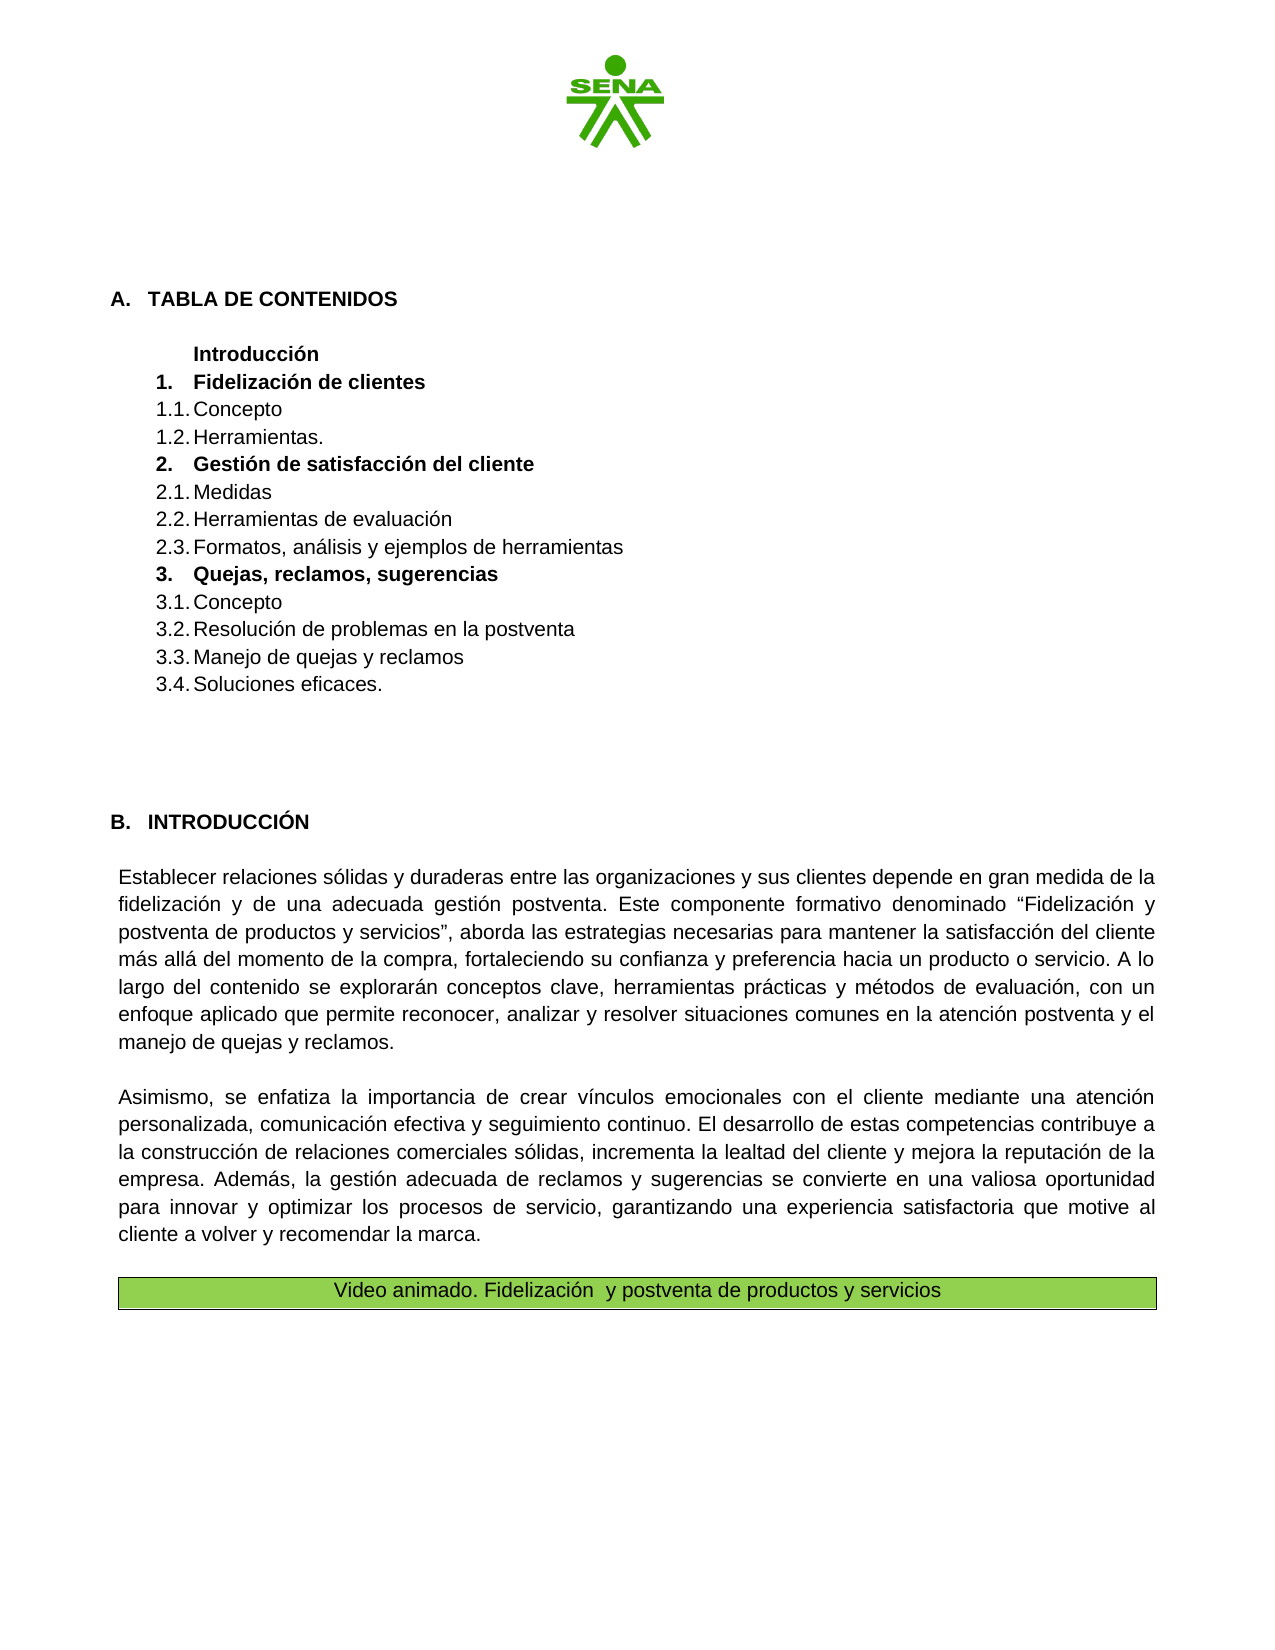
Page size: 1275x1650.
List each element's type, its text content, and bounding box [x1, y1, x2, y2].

table_header Video animado. Fidelización y postventa de productos y servicios [119, 1278, 1156, 1308]
text Establecer relaciones sólidas y duraderas entre las organizaciones y sus clientes depende en gran medida de la fidelización y de una adecuada gestión postventa. Este componente formativo denominado “Fidelización y postventa de productos y servicios”, aborda las estrategias necesarias para mantener la satisfacción del cliente más allá del momento de la compra, fortaleciendo su confianza y preferencia hacia un producto o servicio. A lo largo del contenido se explorarán conceptos clave, herramientas prácticas y métodos de evaluación, con un enfoque aplicado que permite reconocer, analizar y resolver situaciones comunes en la atención postventa y el manejo de quejas y reclamos. [118, 865, 1157, 1054]
list Herramientas. [156, 425, 1157, 449]
list Gestión de satisfacción del cliente [156, 452, 1157, 476]
picture [566, 55, 664, 148]
list Quejas, reclamos, sugerencias [156, 562, 1157, 586]
list Resolución de problemas en la postventa [156, 617, 1157, 641]
list Concepto [156, 590, 1157, 614]
list TABLA DE CONTENIDOS [110, 287, 1157, 311]
list INTRODUCCIÓN [110, 810, 1157, 834]
text Asimismo, se enfatiza la importancia de crear vínculos emocionales con el cliente mediante una atención personalizada, comunicación efectiva y seguimiento continuo. El desarrollo de estas competencias contribuye a la construcción de relaciones comerciales sólidas, incrementa la lealtad del cliente y mejora la reputación de la empresa. Además, la gestión adecuada de reclamos y sugerencias se convierte en una valiosa oportunidad para innovar y optimizar los procesos de servicio, garantizando una experiencia satisfactoria que motive al cliente a volver y recomendar la marca. [118, 1085, 1157, 1246]
list Introducción [193, 342, 1157, 366]
list Soluciones eficaces. [156, 672, 1157, 696]
list Fidelización de clientes [156, 370, 1157, 394]
list Concepto [156, 397, 1157, 421]
list Medidas [156, 480, 1157, 504]
list Manejo de quejas y reclamos [156, 645, 1157, 669]
list Herramientas de evaluación [156, 507, 1157, 531]
list Formatos, análisis y ejemplos de herramientas [156, 535, 1157, 559]
